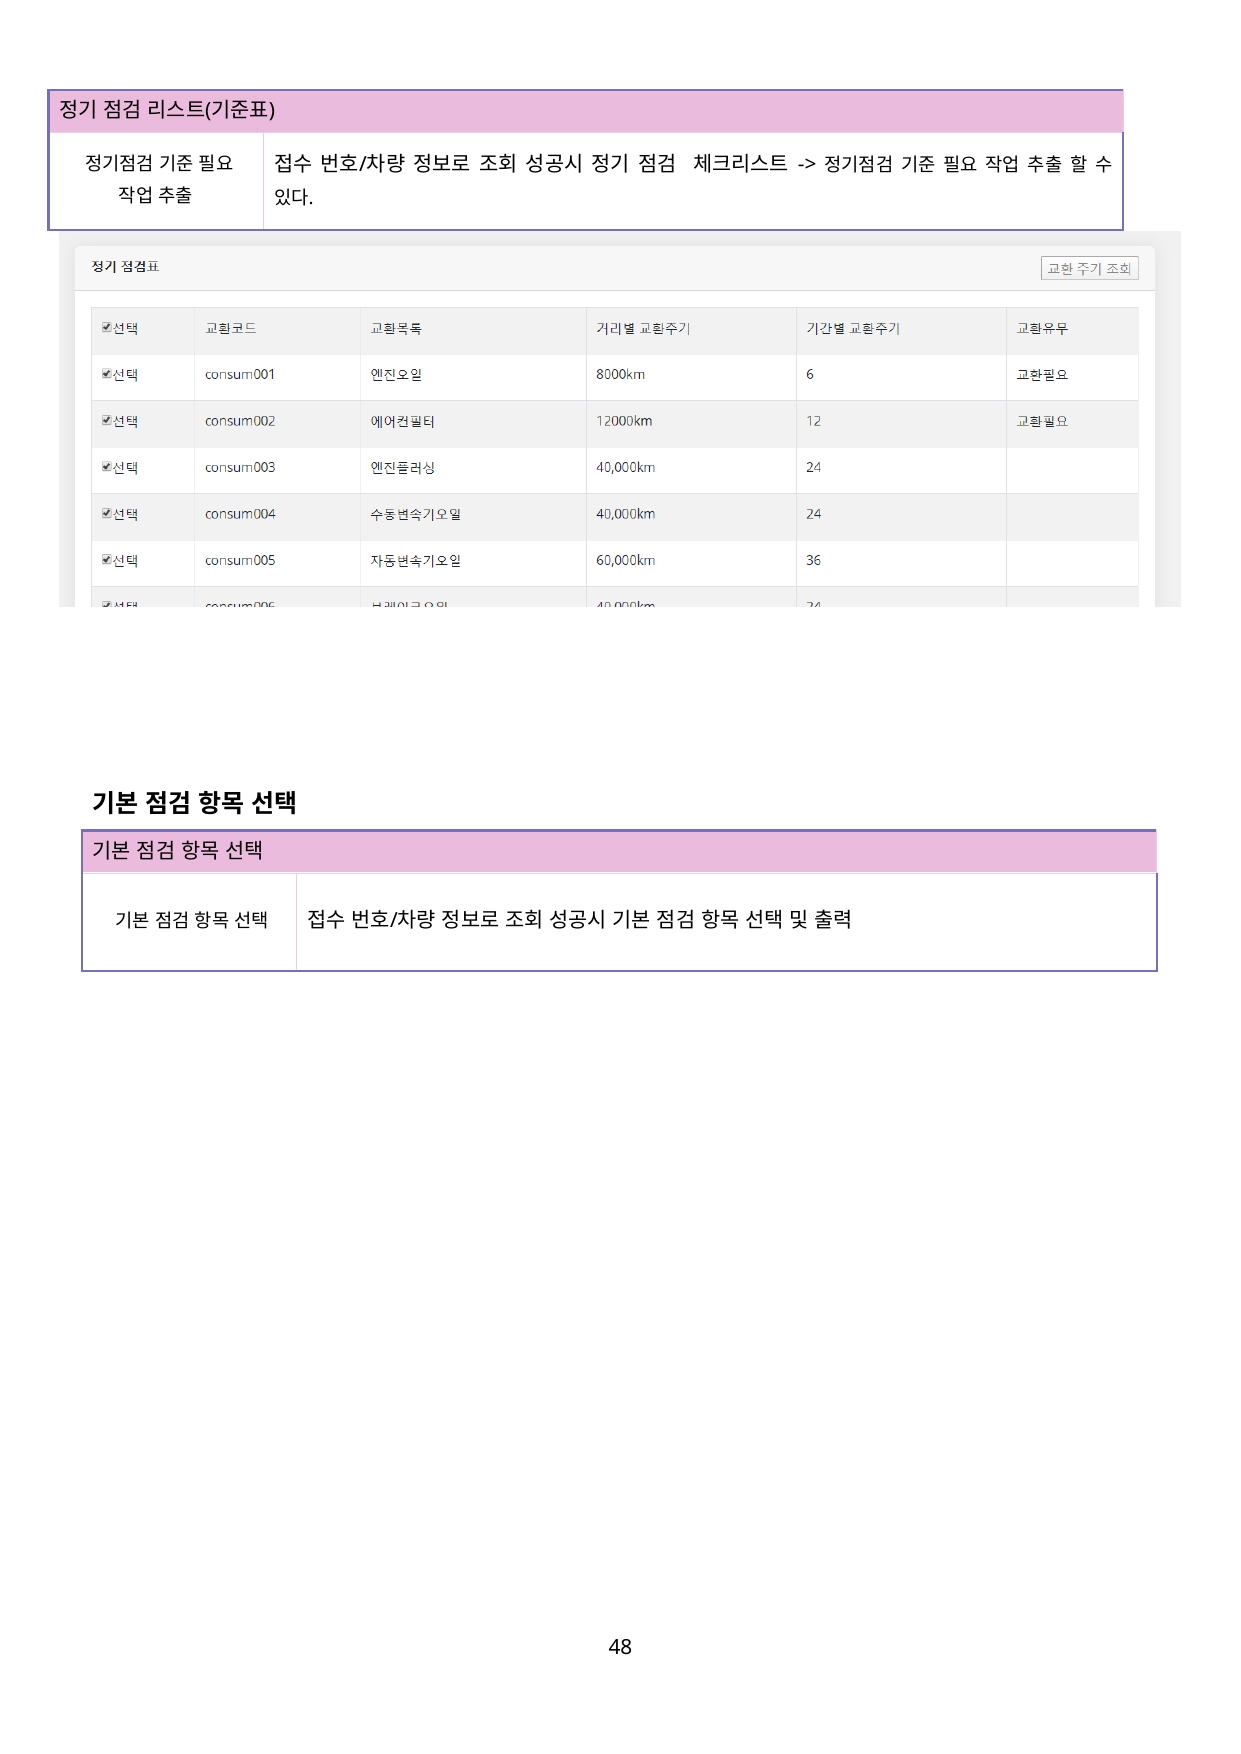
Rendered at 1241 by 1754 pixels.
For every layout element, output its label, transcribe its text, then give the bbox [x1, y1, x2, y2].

table_header 기본 점검 항목 선택 [83, 832, 1156, 872]
table_cell 정기점검 기준 필요 작업 추출 [50, 133, 263, 229]
table_header 정기 점검 리스트(기준표) [50, 91, 1123, 132]
text 기본 점검 항목 선택 [92, 787, 1181, 819]
table_cell 기본 점검 항목 선택 [83, 874, 296, 970]
table_cell 접수 번호/차량 정보로 조회 성공시 기본 점검 항목 선택 및 출력 [297, 874, 1156, 970]
table_cell 접수 번호/차량 정보로 조회 성공시 정기 점검 체크리스트 -> 정기점검 기준 필요 작업 추출 할 수 있다. [264, 133, 1122, 229]
picture [59, 231, 1182, 607]
